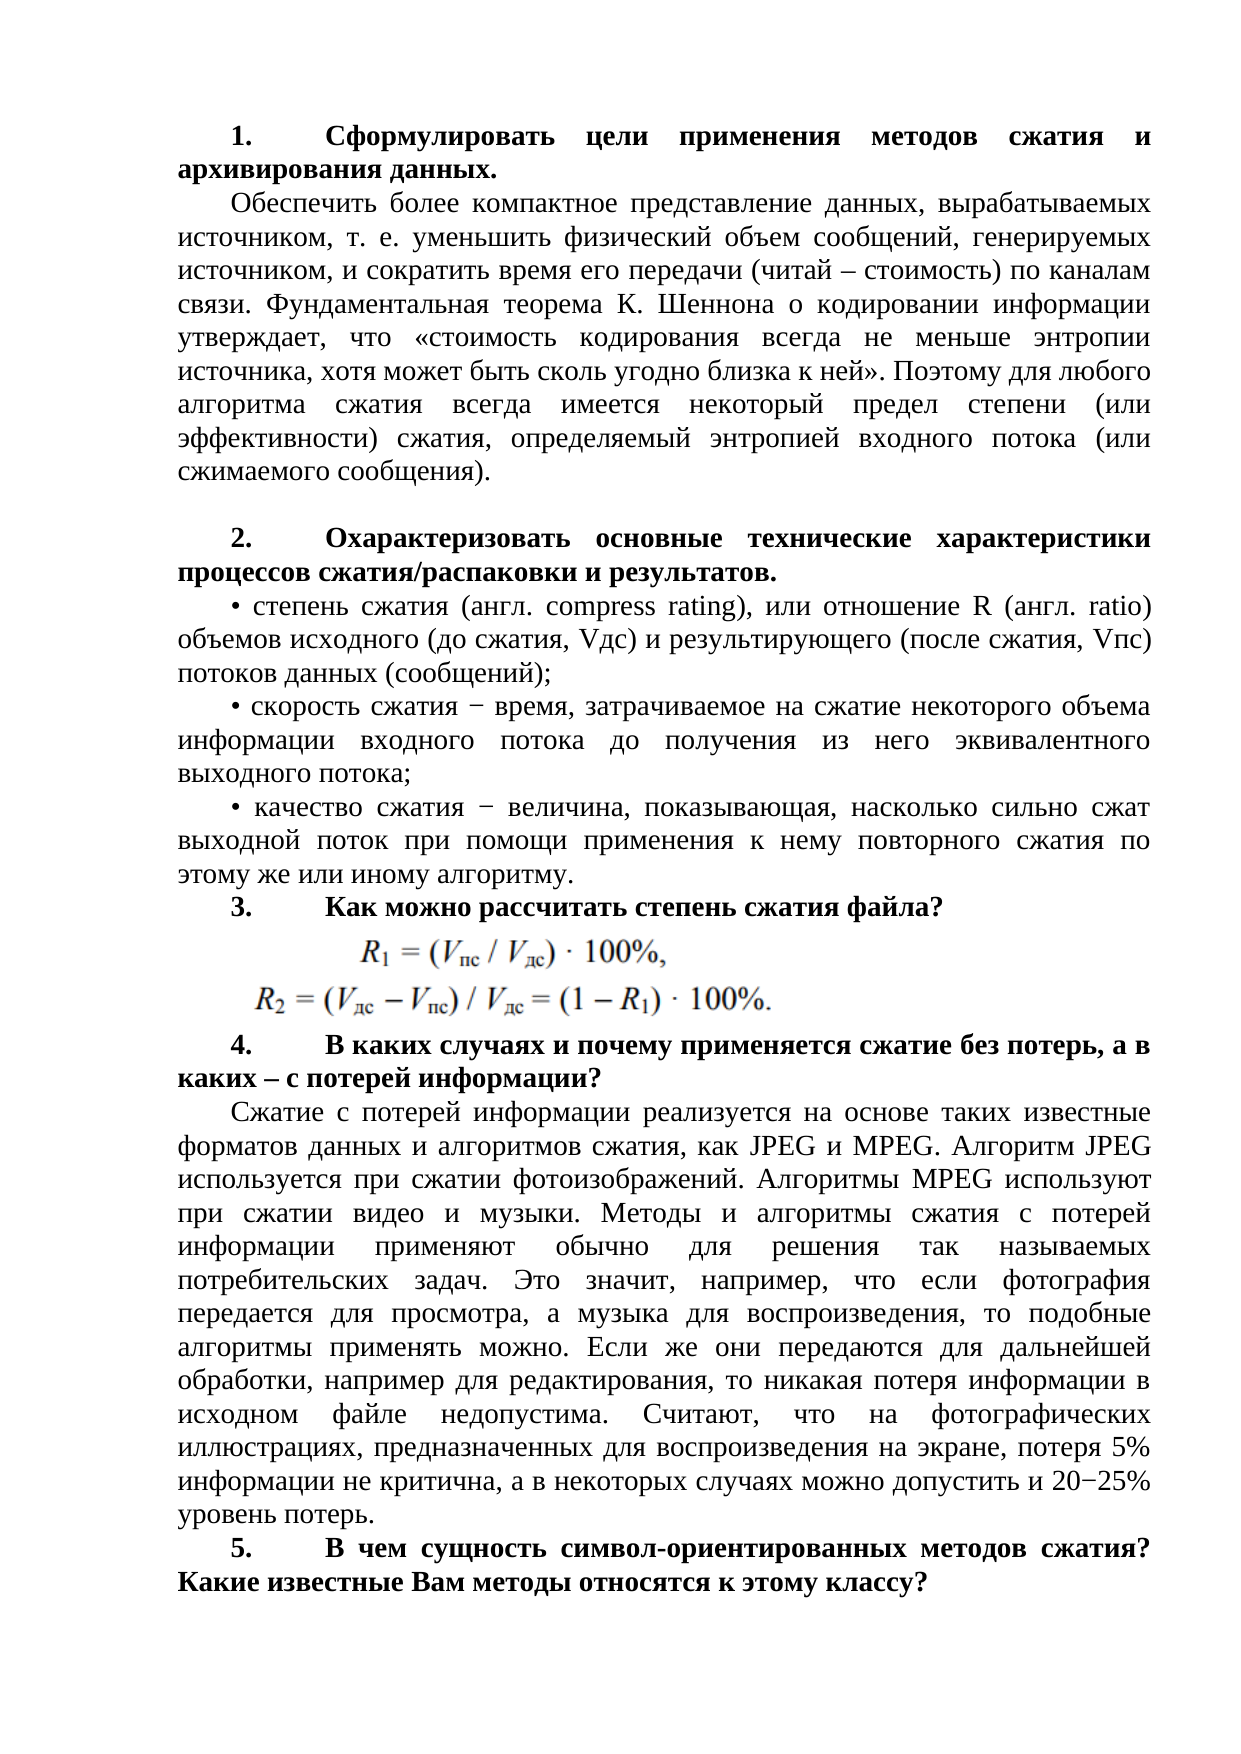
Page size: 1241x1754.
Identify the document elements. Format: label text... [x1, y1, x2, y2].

text • степень сжатия (англ. compress rating), или отношение R (англ. ratio) объемов исходного (до сжатия, Vдс) и результирующего (после сжатия, Vпс) потоков данных (сообщений); [177, 588, 1152, 688]
text • качество сжатия − величина, показывающая, насколько сильно сжат выходной поток при помощи применения к нему повторного сжатия по этому же или иному алгоритму. [177, 789, 1152, 889]
text Обеспечить более компактное представление данных, вырабатываемых источником, т. е. уменьшить физический объем сообщений, генерируемых источником, и сократить время его передачи (читай – стоимость) по каналам связи. Фундаментальная теорема К. Шеннона о кодировании информации утверждает, что «стоимость кодирования всегда не меньше энтропии источника, хотя может быть сколь угодно близка к ней». Поэтому для любого алгоритма сжатия всегда имеется некоторый предел степени (или эффективности) сжатия, определяемый энтропией входного потока (или сжимаемого сообщения). [177, 185, 1152, 487]
text Сжатие с потерей информации реализуется на основе таких известные форматов данных и алгоритмов сжатия, как JPEG и MPEG. Алгоритм JPEG используется при сжатии фотоизображений. Алгоритмы MPEG используют при сжатии видео и музыки. Методы и алгоритмы сжатия с потерей информации применяют обычно для решения так называемых потребительских задач. Это значит, например, что если фотография передается для просмотра, а музыка для воспроизведения, то подобные алгоритмы применять можно. Если же они передаются для дальнейшей обработки, например для редактирования, то никакая потеря информации в исходном файле недопустима. Считают, что на фотографических иллюстрациях, предназначенных для воспроизведения на экране, потеря 5% информации не критична, а в некоторых случаях можно допустить и 20−25% уровень потерь. [177, 1094, 1152, 1530]
text • скорость сжатия − время, затрачиваемое на сжатие некоторого объема информации входного потока до получения из него эквивалентного выходного потока; [177, 688, 1152, 789]
list Как можно рассчитать степень сжатия файла? [177, 889, 1152, 923]
list В чем сущность символ-ориентированных методов сжатия? Какие известные Вам методы относятся к этому классу? [177, 1530, 1152, 1597]
list Сформулировать цели применения методов сжатия и архивирования данных. [177, 118, 1152, 185]
list В каких случаях и почему применяется сжатие без потерь, а в каких – с потерей информации? [177, 1027, 1152, 1094]
list Охарактеризовать основные технические характеристики процессов сжатия/распаковки и результатов. [177, 521, 1152, 588]
picture [230, 923, 802, 1027]
